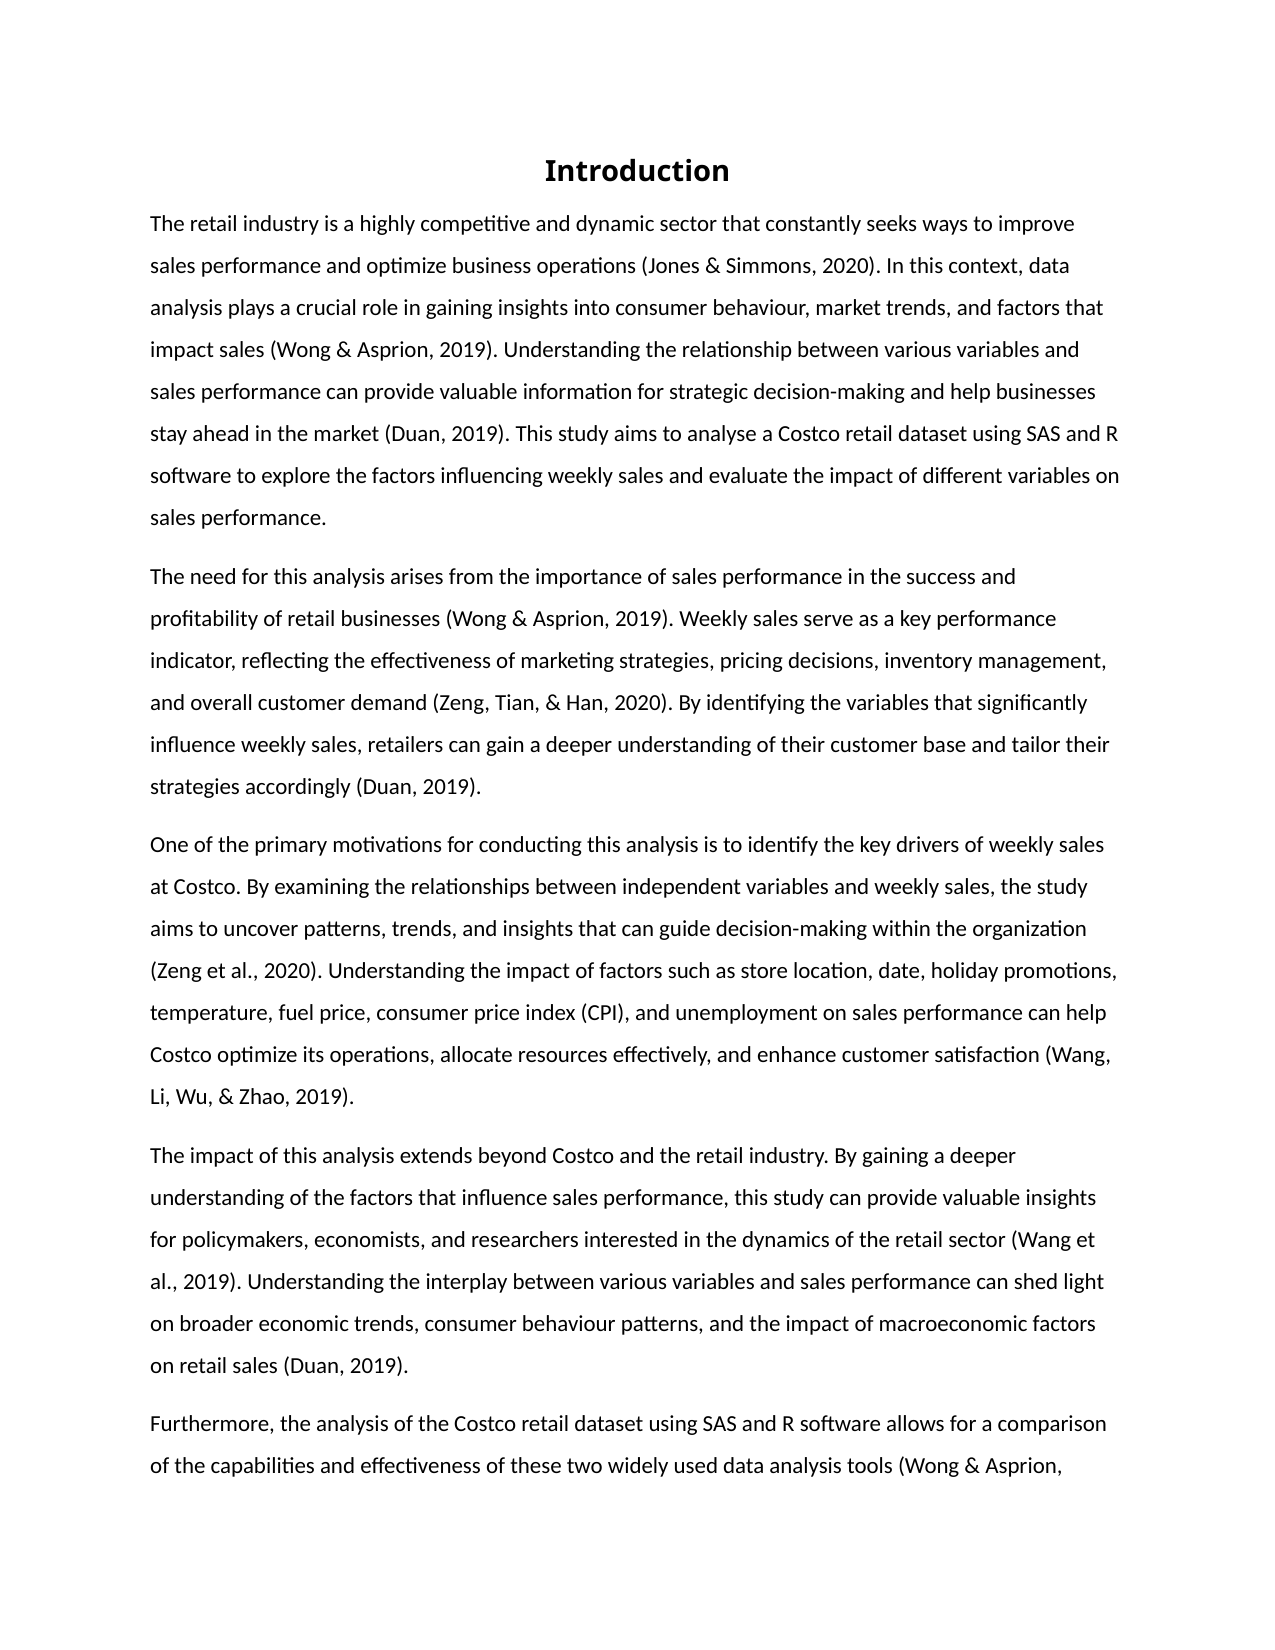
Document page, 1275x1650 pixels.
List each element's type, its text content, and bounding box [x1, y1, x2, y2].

text The need for this analysis arises from the importance of sales performance in the success and profitability of retail businesses (Wong & Asprion, 2019). Weekly sales serve as a key performance indicator, reflecting the effectiveness of marketing strategies, pricing decisions, inventory management, and overall customer demand (Zeng, Tian, & Han, 2020). By identifying the variables that significantly influence weekly sales, retailers can gain a deeper understanding of their customer base and tailor their strategies accordingly (Duan, 2019). [150, 562, 1125, 800]
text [150, 1409, 1125, 1479]
text The impact of this analysis extends beyond Costco and the retail industry. By gaining a deeper understanding of the factors that influence sales performance, this study can provide valuable insights for policymakers, economists, and researchers interested in the dynamics of the retail sector (Wang et al., 2019). Understanding the interplay between various variables and sales performance can shed light on broader economic trends, consumer behaviour patterns, and the impact of macroeconomic factors on retail sales (Duan, 2019). [150, 1141, 1125, 1379]
text One of the primary motivations for conducting this analysis is to identify the key drivers of weekly sales at Costco. By examining the relationships between independent variables and weekly sales, the study aims to uncover patterns, trends, and insights that can guide decision-making within the organization (Zeng et al., 2020). Understanding the impact of factors such as store location, date, holiday promotions, temperature, fuel price, consumer price index (CPI), and unemployment on sales performance can help Costco optimize its operations, allocate resources effectively, and enhance customer satisfaction (Wang, Li, Wu, & Zhao, 2019). [150, 831, 1125, 1110]
subtitle Introduction [150, 150, 1125, 190]
text The retail industry is a highly competitive and dynamic sector that constantly seeks ways to improve sales performance and optimize business operations (Jones & Simmons, 2020). In this context, data analysis plays a crucial role in gaining insights into consumer behaviour, market trends, and factors that impact sales (Wong & Asprion, 2019). Understanding the relationship between various variables and sales performance can provide valuable information for strategic decision-making and help businesses stay ahead in the market (Duan, 2019). This study aims to analyse a Costco retail dataset using SAS and R software to explore the factors influencing weekly sales and evaluate the impact of different variables on sales performance. [150, 209, 1125, 531]
